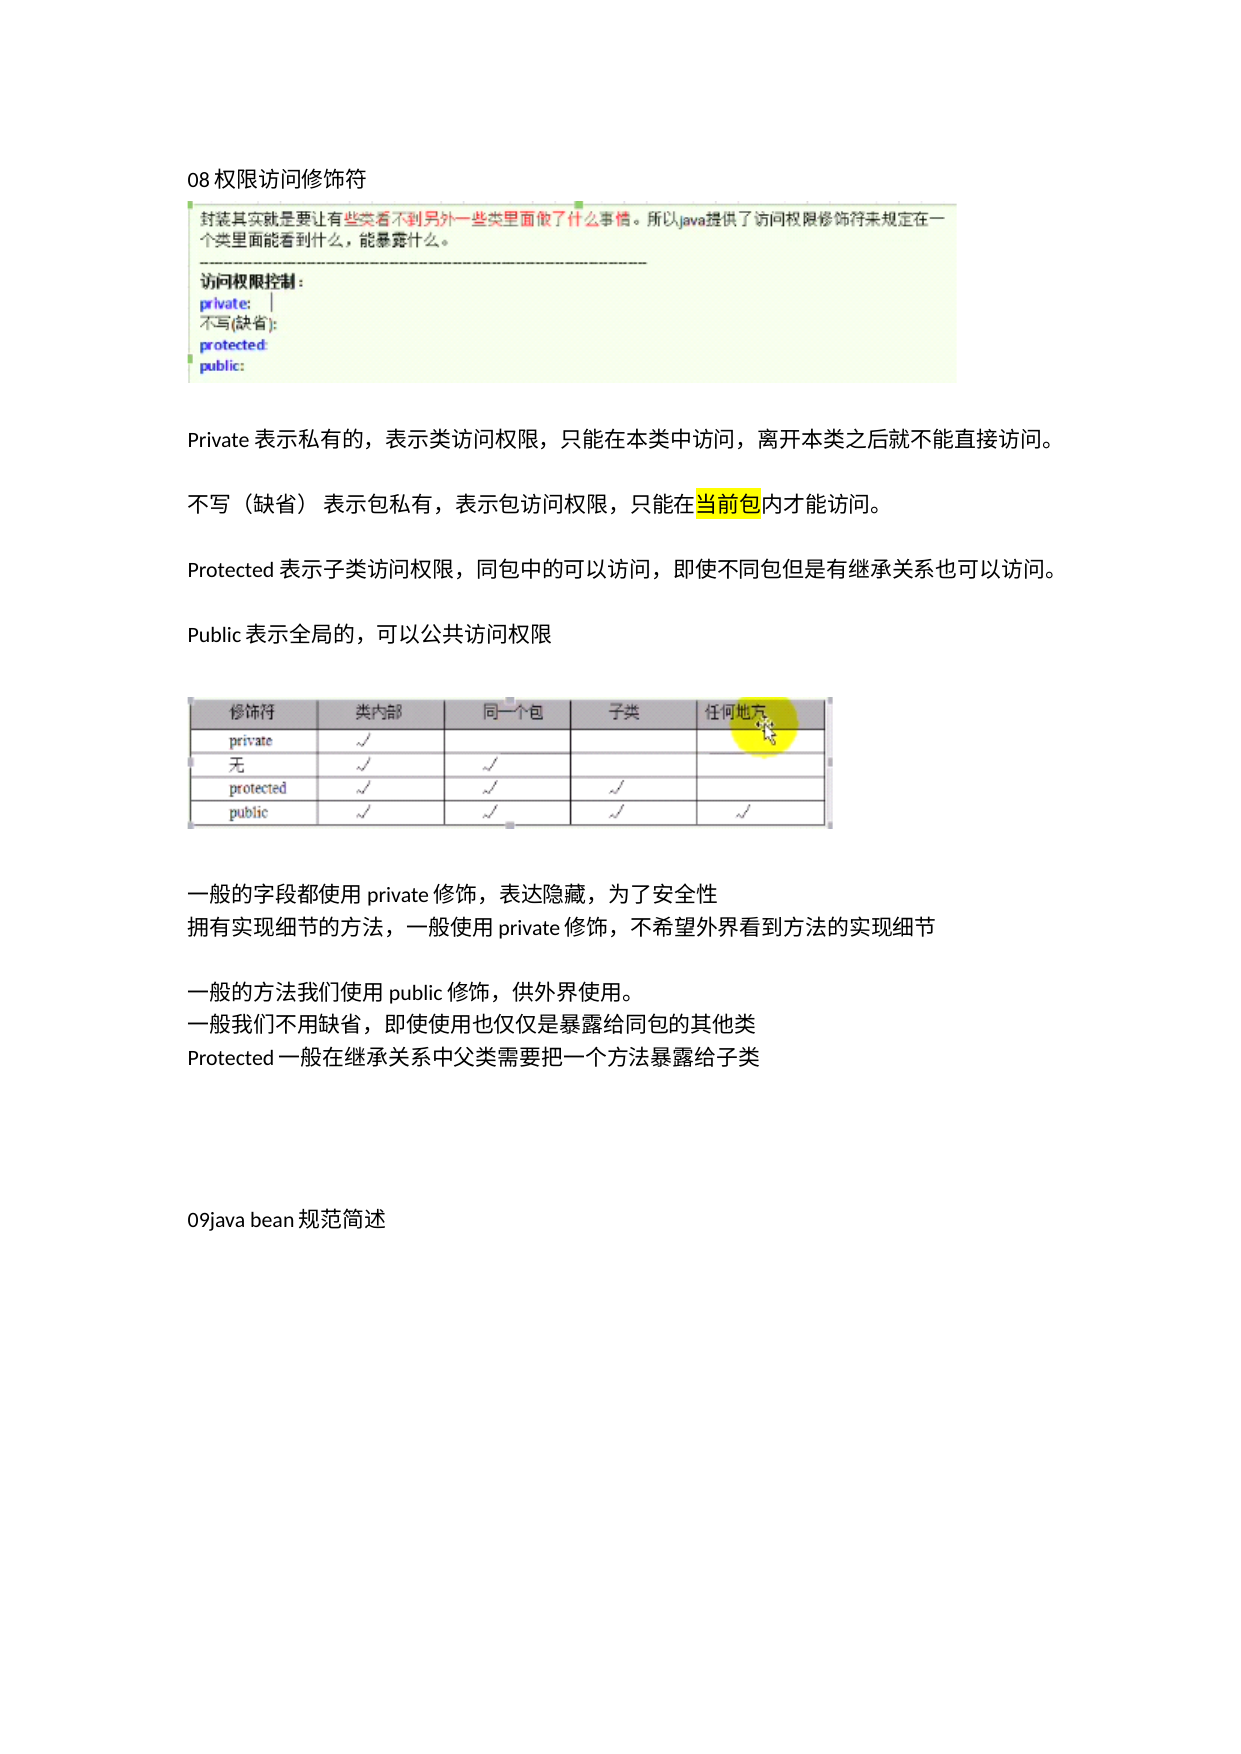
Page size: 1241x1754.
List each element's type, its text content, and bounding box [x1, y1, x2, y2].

text Public表示全局的，可以公共访问权限 [187, 617, 1053, 649]
text 拥有实现细节的方法，一般使用private修饰，不希望外界看到方法的实现细节 [187, 909, 1053, 942]
text Protected一般在继承关系中父类需要把一个方法暴露给子类 [187, 1039, 1053, 1072]
text 09java bean规范简述 [187, 1202, 1053, 1234]
text Protected 表示子类访问权限，同包中的可以访问，即使不同包但是有继承关系也可以访问。 [187, 552, 1053, 584]
picture [187, 201, 957, 383]
text 一般的方法我们使用public修饰，供外界使用。 [187, 974, 1053, 1007]
text 一般我们不用缺省，即使使用也仅仅是暴露给同包的其他类 [187, 1007, 1053, 1039]
text Private 表示私有的，表示类访问权限，只能在本类中访问，离开本类之后就不能直接访问。 [187, 422, 1053, 454]
text 一般的字段都使用private修饰，表达隐藏，为了安全性 [187, 877, 1053, 909]
picture [187, 697, 833, 829]
text 不写（缺省） 表示包私有，表示包访问权限，只能在当前包内才能访问。 [187, 487, 1053, 519]
text 08权限访问修饰符 [187, 162, 1053, 194]
